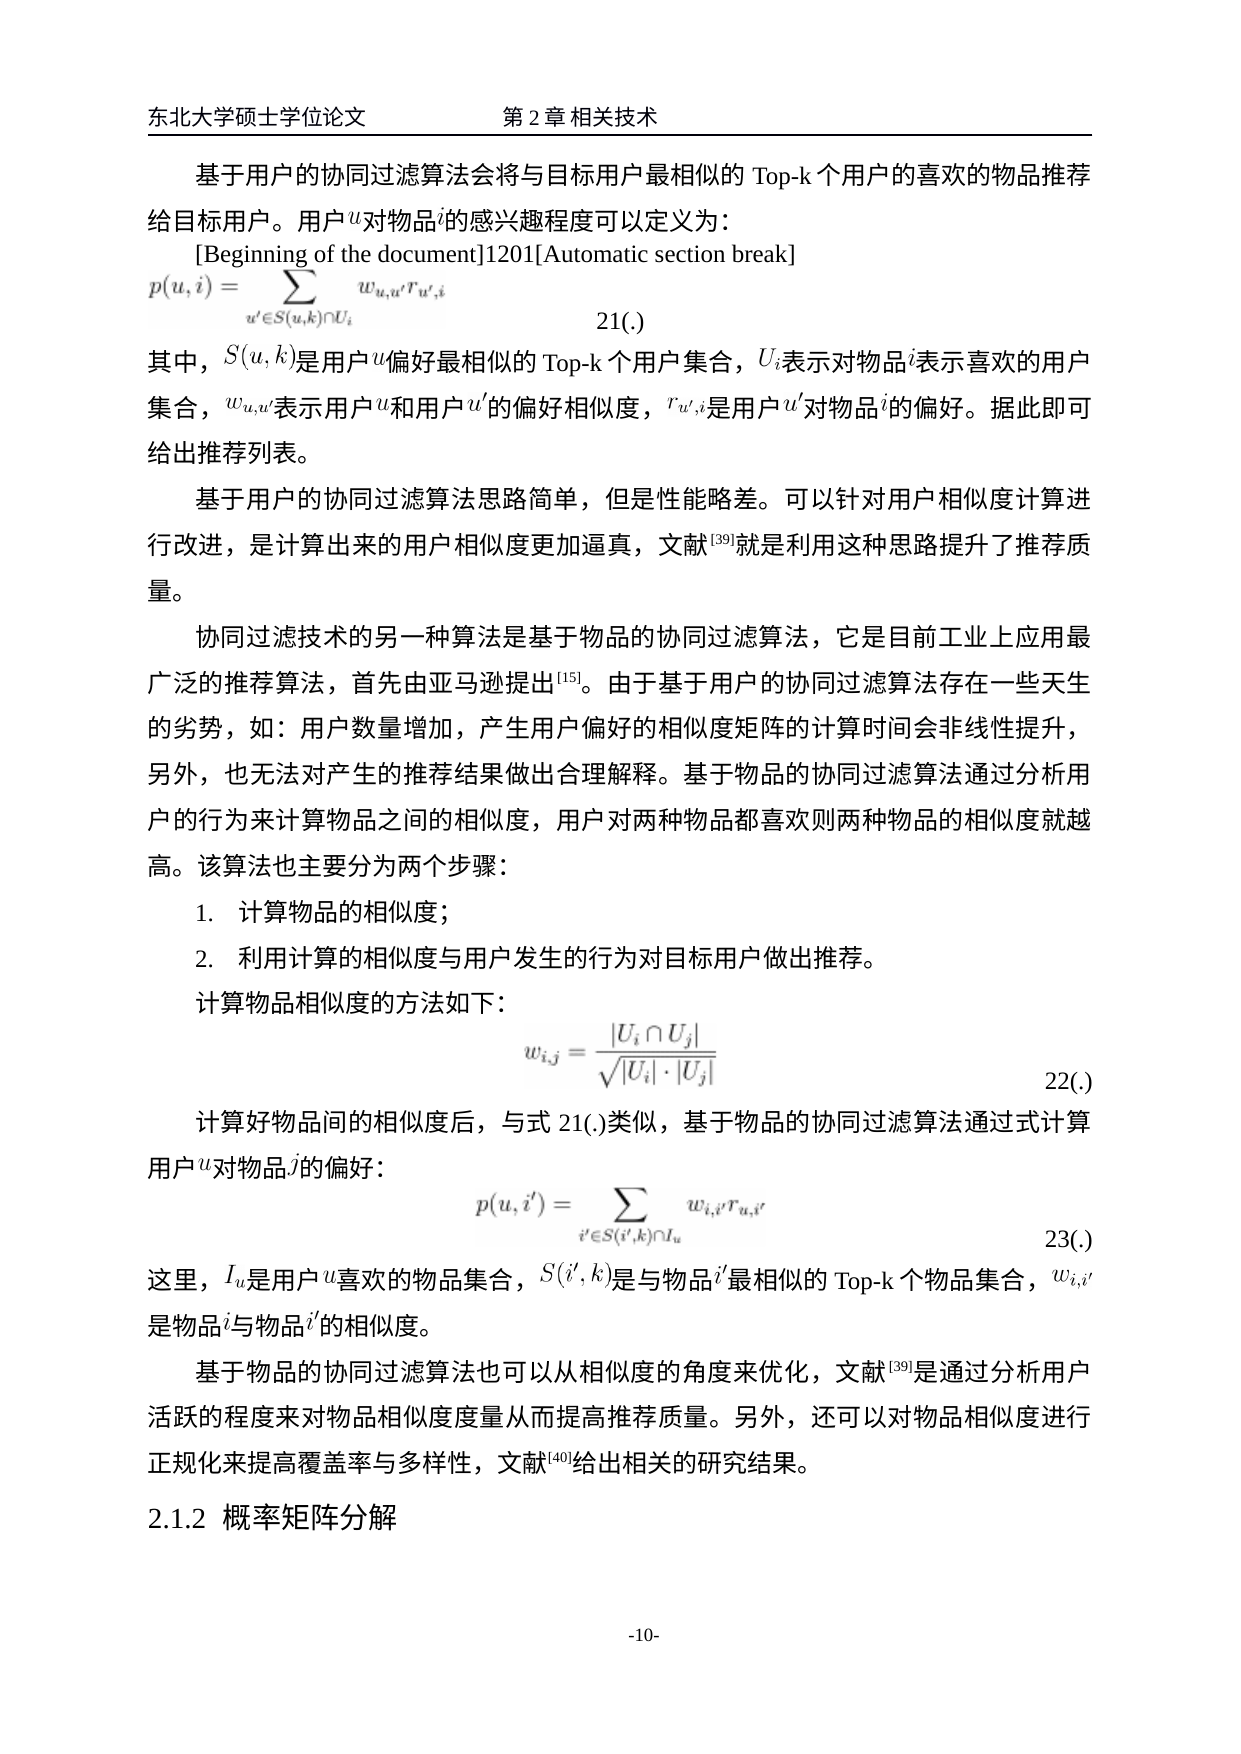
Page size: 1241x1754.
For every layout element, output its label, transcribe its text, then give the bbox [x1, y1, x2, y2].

subtitle 概率矩阵分解 [148, 1494, 1092, 1537]
text 基于用户的协同过滤算法会将与目标用户最相似的Top-k个用户的喜欢的物品推荐给目标用户。用户对物品的感兴趣程度可以定义为： [148, 148, 1092, 239]
text 基于用户的协同过滤算法思路简单，但是性能略差。可以针对用户相似度计算进行改进，是计算出来的用户相似度更加逼真，文献[39]就是利用这种思路提升了推荐质量。 [148, 472, 1092, 609]
list 计算物品的相似度； [195, 884, 1092, 930]
text 基于物品的协同过滤算法也可以从相似度的角度来优化，文献[39]是通过分析用户活跃的程度来对物品相似度度量从而提高推荐质量。另外，还可以对物品相似度进行正规化来提高覆盖率与多样性，文献[40]给出相关的研究结果。 [148, 1344, 1092, 1482]
text 计算物品相似度的方法如下： [148, 976, 1092, 1022]
list 利用计算的相似度与用户发生的行为对目标用户做出推荐。 [195, 930, 1092, 976]
text 这里，是用户喜欢的物品集合，是与物品最相似的Top-k个物品集合，是物品与物品的相似度。 [148, 1253, 1092, 1344]
text 其中，是用户偏好最相似的Top-k个用户集合，表示对物品表示喜欢的用户集合，表示用户和用户的偏好相似度，是用户对物品的偏好。据此即可给出推荐列表。 [148, 334, 1092, 472]
text 协同过滤技术的另一种算法是基于物品的协同过滤算法，它是目前工业上应用最广泛的推荐算法，首先由亚马逊提出[15]。由于基于用户的协同过滤算法存在一些天生的劣势，如：用户数量增加，产生用户偏好的相似度矩阵的计算时间会非线性提升，另外，也无法对产生的推荐结果做出合理解释。基于物品的协同过滤算法通过分析用户的行为来计算物品之间的相似度，用户对两种物品都喜欢则两种物品的相似度就越高。该算法也主要分为两个步骤： [148, 609, 1092, 884]
